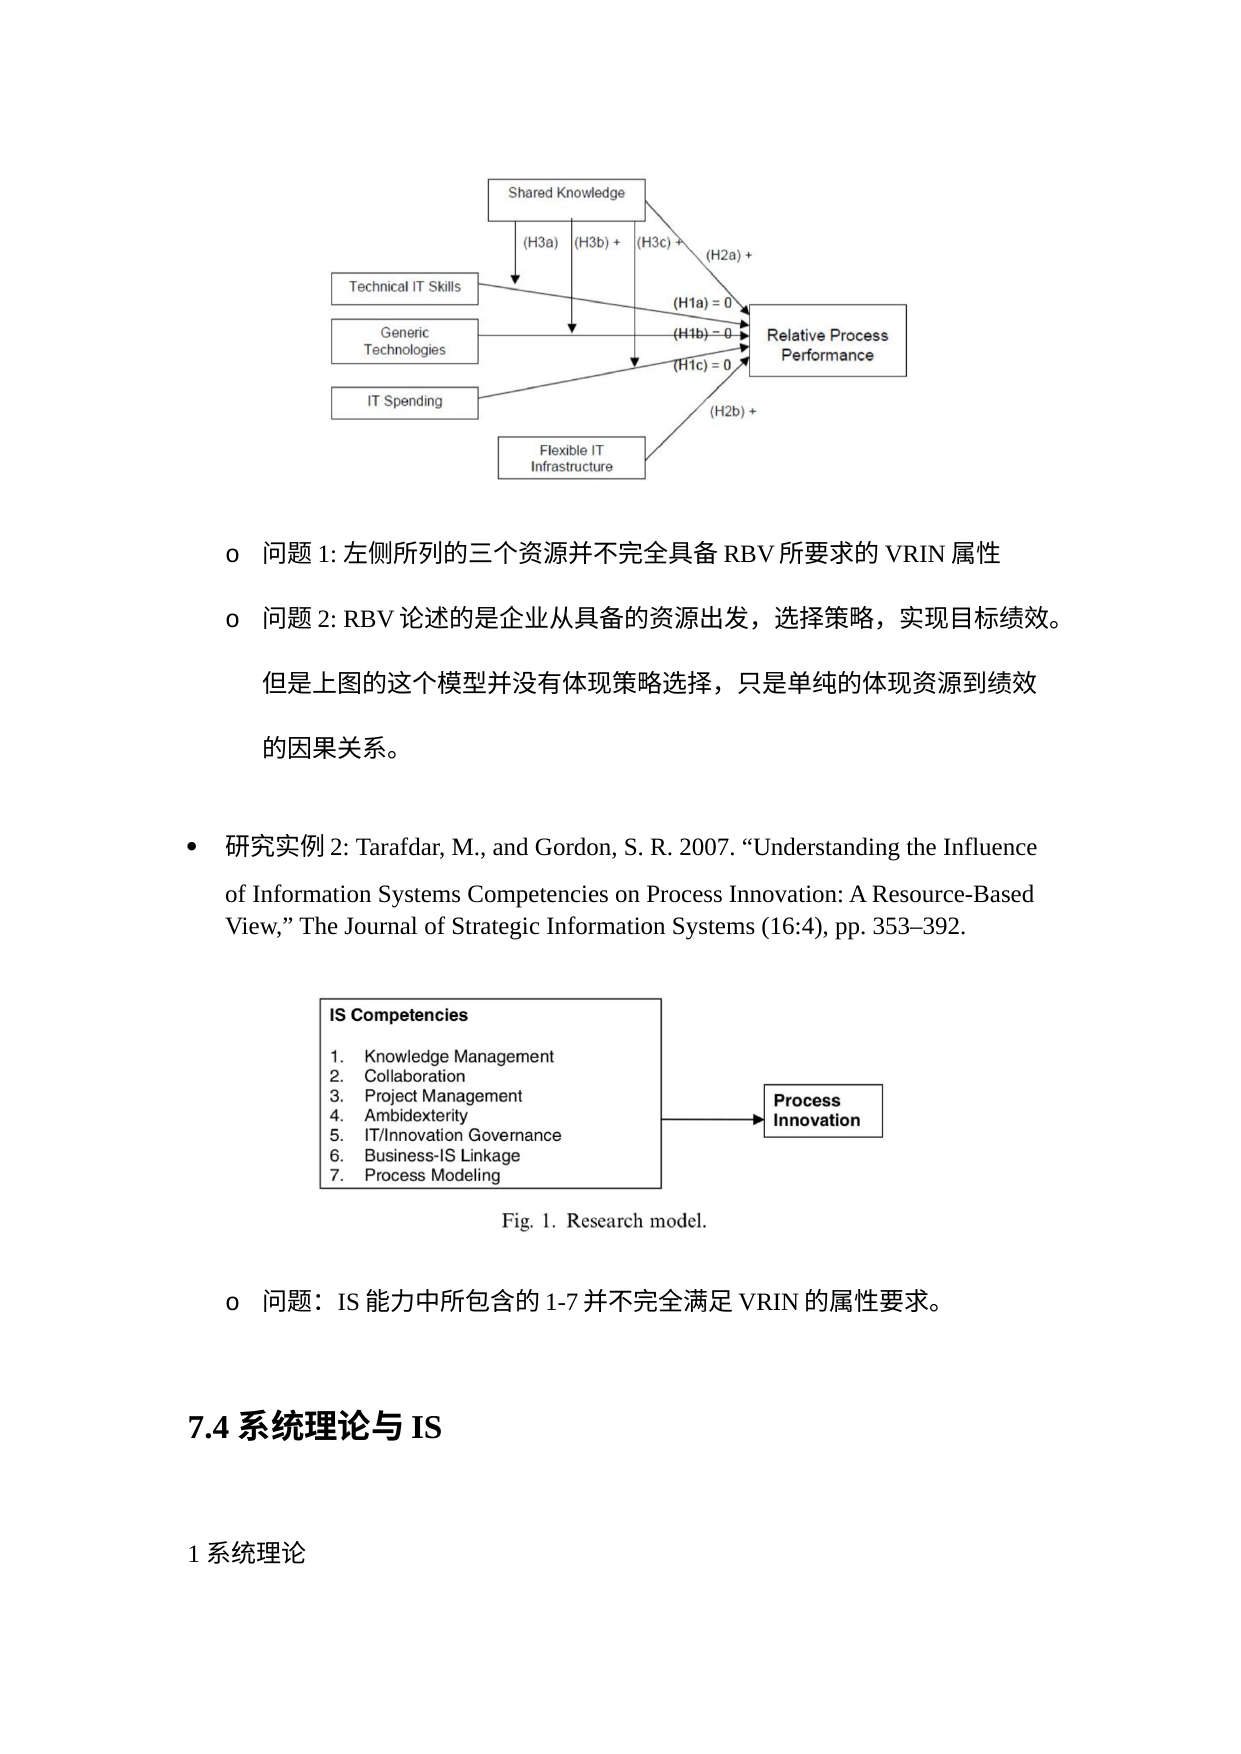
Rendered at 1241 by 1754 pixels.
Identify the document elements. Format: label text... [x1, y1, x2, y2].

subtitle 7.4 系统理论与IS [187, 1392, 1053, 1457]
picture [297, 974, 944, 1256]
list 问题2: RBV论述的是企业从具备的资源出发，选择策略，实现目标绩效。但是上图的这个模型并没有体现策略选择，只是单纯的体现资源到绩效的因果关系。 [225, 584, 1053, 779]
list 问题1: 左侧所列的三个资源并不完全具备RBV所要求的VRIN属性 [225, 519, 1053, 584]
text 1 系统理论 [187, 1519, 1053, 1584]
list 问题：IS能力中所包含的1-7并不完全满足VRIN的属性要求。 [225, 1267, 1053, 1332]
list 研究实例2: Tarafdar, M., and Gordon, S. R. 2007. “Understanding the Influence of Information Systems Competencies on Process Innovation: A Resource-Based View,” The Journal of Strategic Information Systems (16:4), pp. 353–392. [187, 812, 1053, 942]
picture [297, 162, 944, 501]
